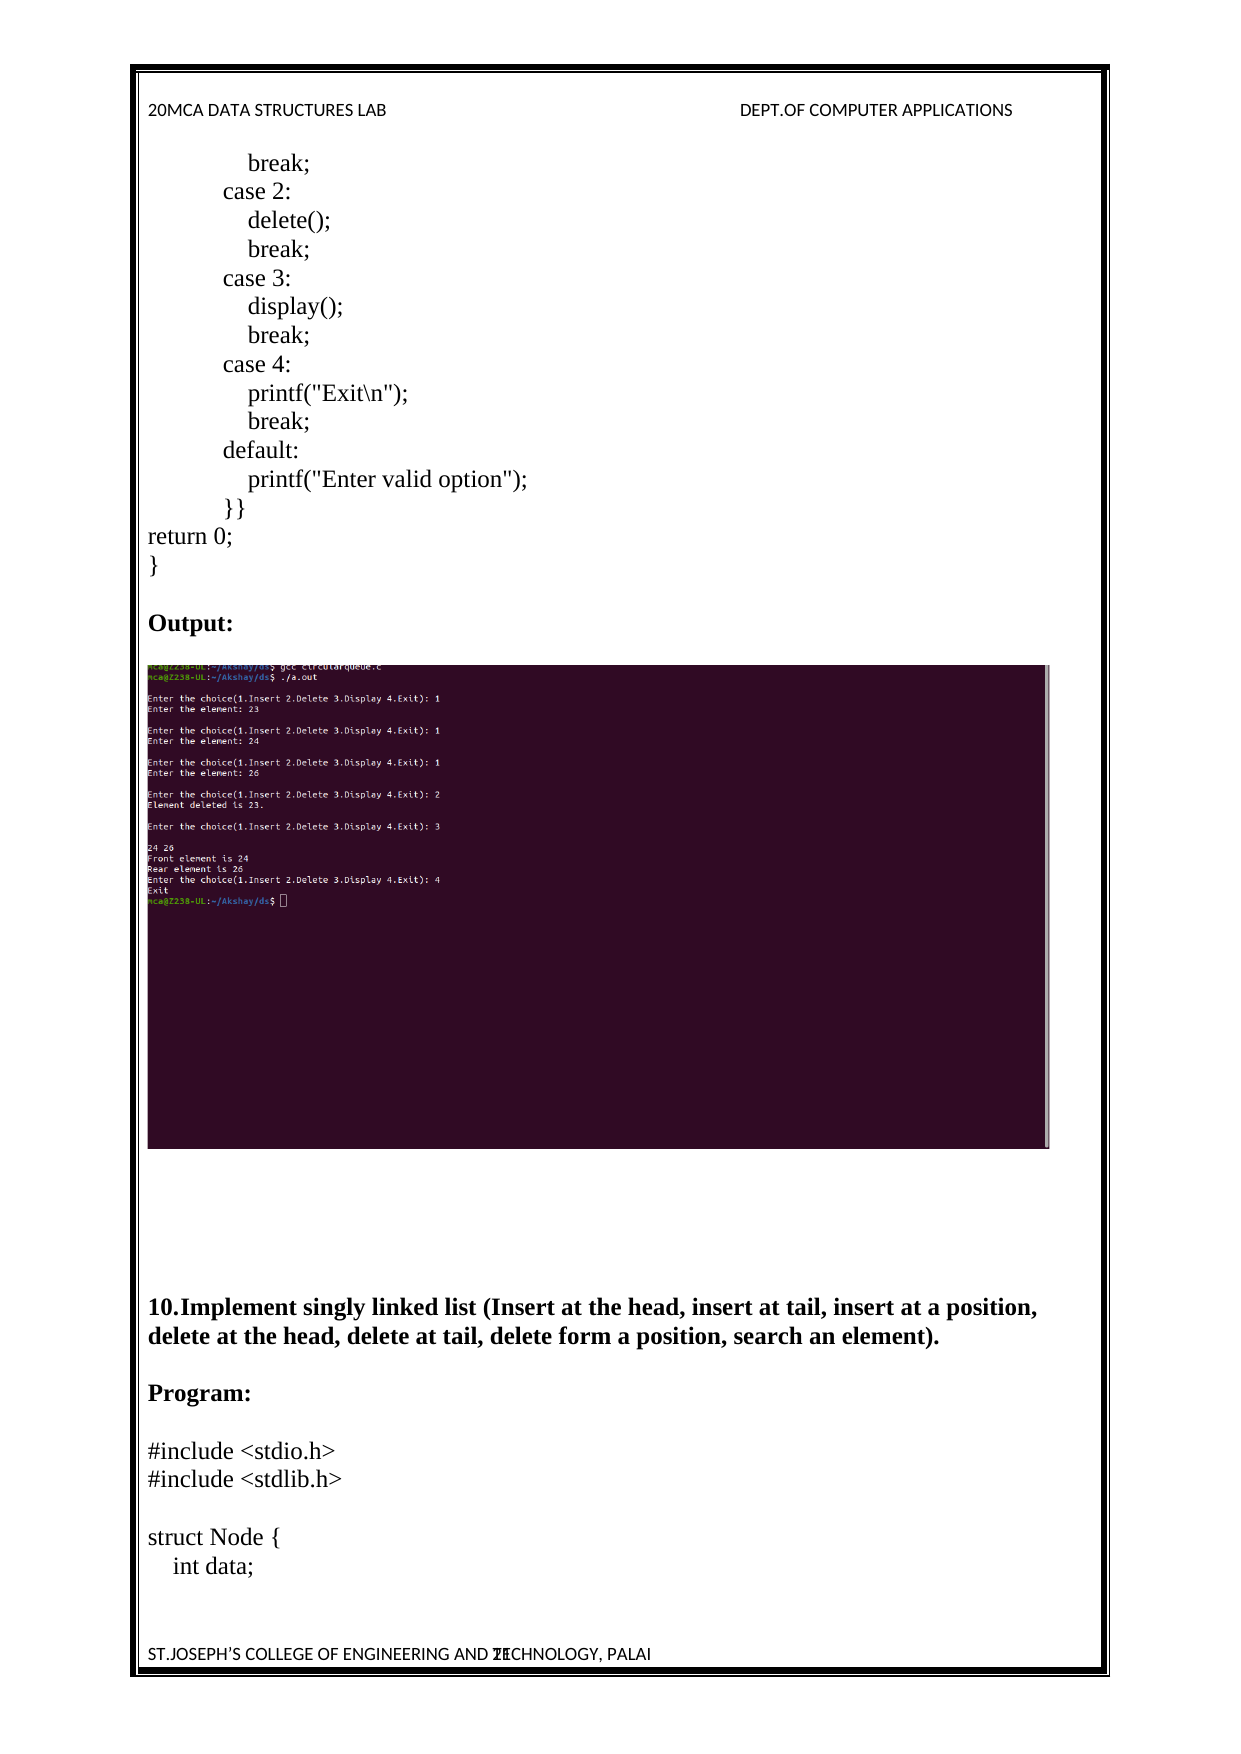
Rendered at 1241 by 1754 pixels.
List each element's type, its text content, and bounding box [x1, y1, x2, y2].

text #include <stdio.h> [148, 1436, 1093, 1464]
text display(); [148, 291, 1093, 320]
text Output: [148, 608, 1093, 636]
text struct Node { [148, 1522, 1093, 1551]
text break; [148, 320, 1093, 349]
list Implement singly linked list (Insert at the head, insert at tail, insert at a position, delete at the head, delete at tail, delete form a position, search an element). [148, 1292, 1093, 1349]
text return 0; [148, 521, 1093, 550]
text default: [148, 435, 1093, 464]
text } [148, 550, 1093, 579]
text Program: [148, 1378, 1093, 1407]
text break; [148, 148, 1093, 176]
text #include <stdlib.h> [148, 1464, 1093, 1493]
text case 3: [148, 263, 1093, 291]
text printf("Enter valid option"); [148, 464, 1093, 493]
picture [147, 665, 1050, 1149]
text delete(); [148, 205, 1093, 234]
text printf("Exit\n"); [148, 378, 1093, 406]
text case 4: [148, 349, 1093, 378]
text }} [148, 493, 1093, 521]
text case 2: [148, 176, 1093, 205]
text break; [148, 406, 1093, 435]
text break; [148, 234, 1093, 263]
text int data; [148, 1551, 1093, 1579]
